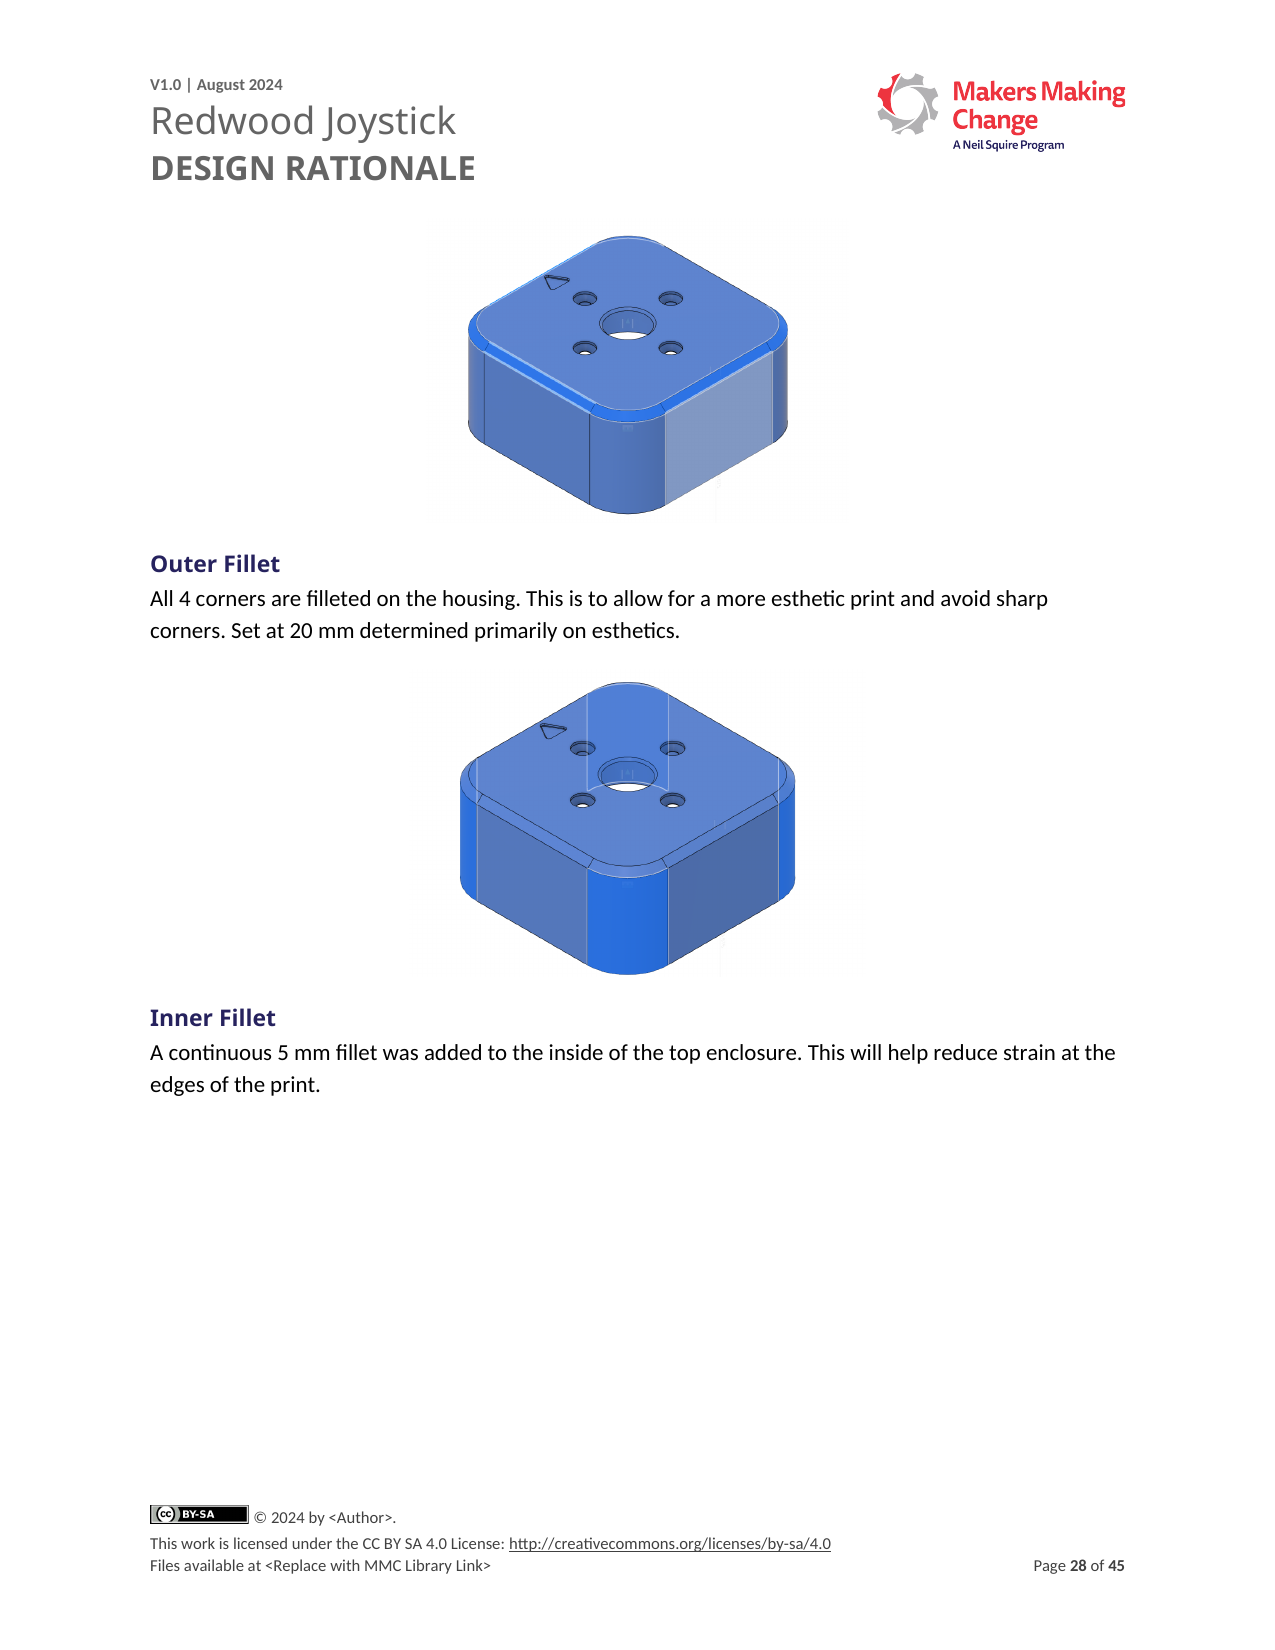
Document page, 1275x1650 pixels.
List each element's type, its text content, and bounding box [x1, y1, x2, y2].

picture [150, 1505, 249, 1524]
picture [408, 669, 867, 977]
subtitle Outer Fillet [150, 548, 1125, 579]
text A continuous 5 mm fillet was added to the inside of the top enclosure. This will help reduce strain at the edges of the print. [150, 1038, 1125, 1098]
text All 4 corners are filleted on the housing. This is to allow for a more esthetic print and avoid sharp corners. Set at 20 mm determined primarily on esthetics. [150, 584, 1125, 644]
picture [877, 73, 1125, 152]
picture [425, 218, 850, 523]
subtitle Inner Fillet [150, 1002, 1125, 1033]
